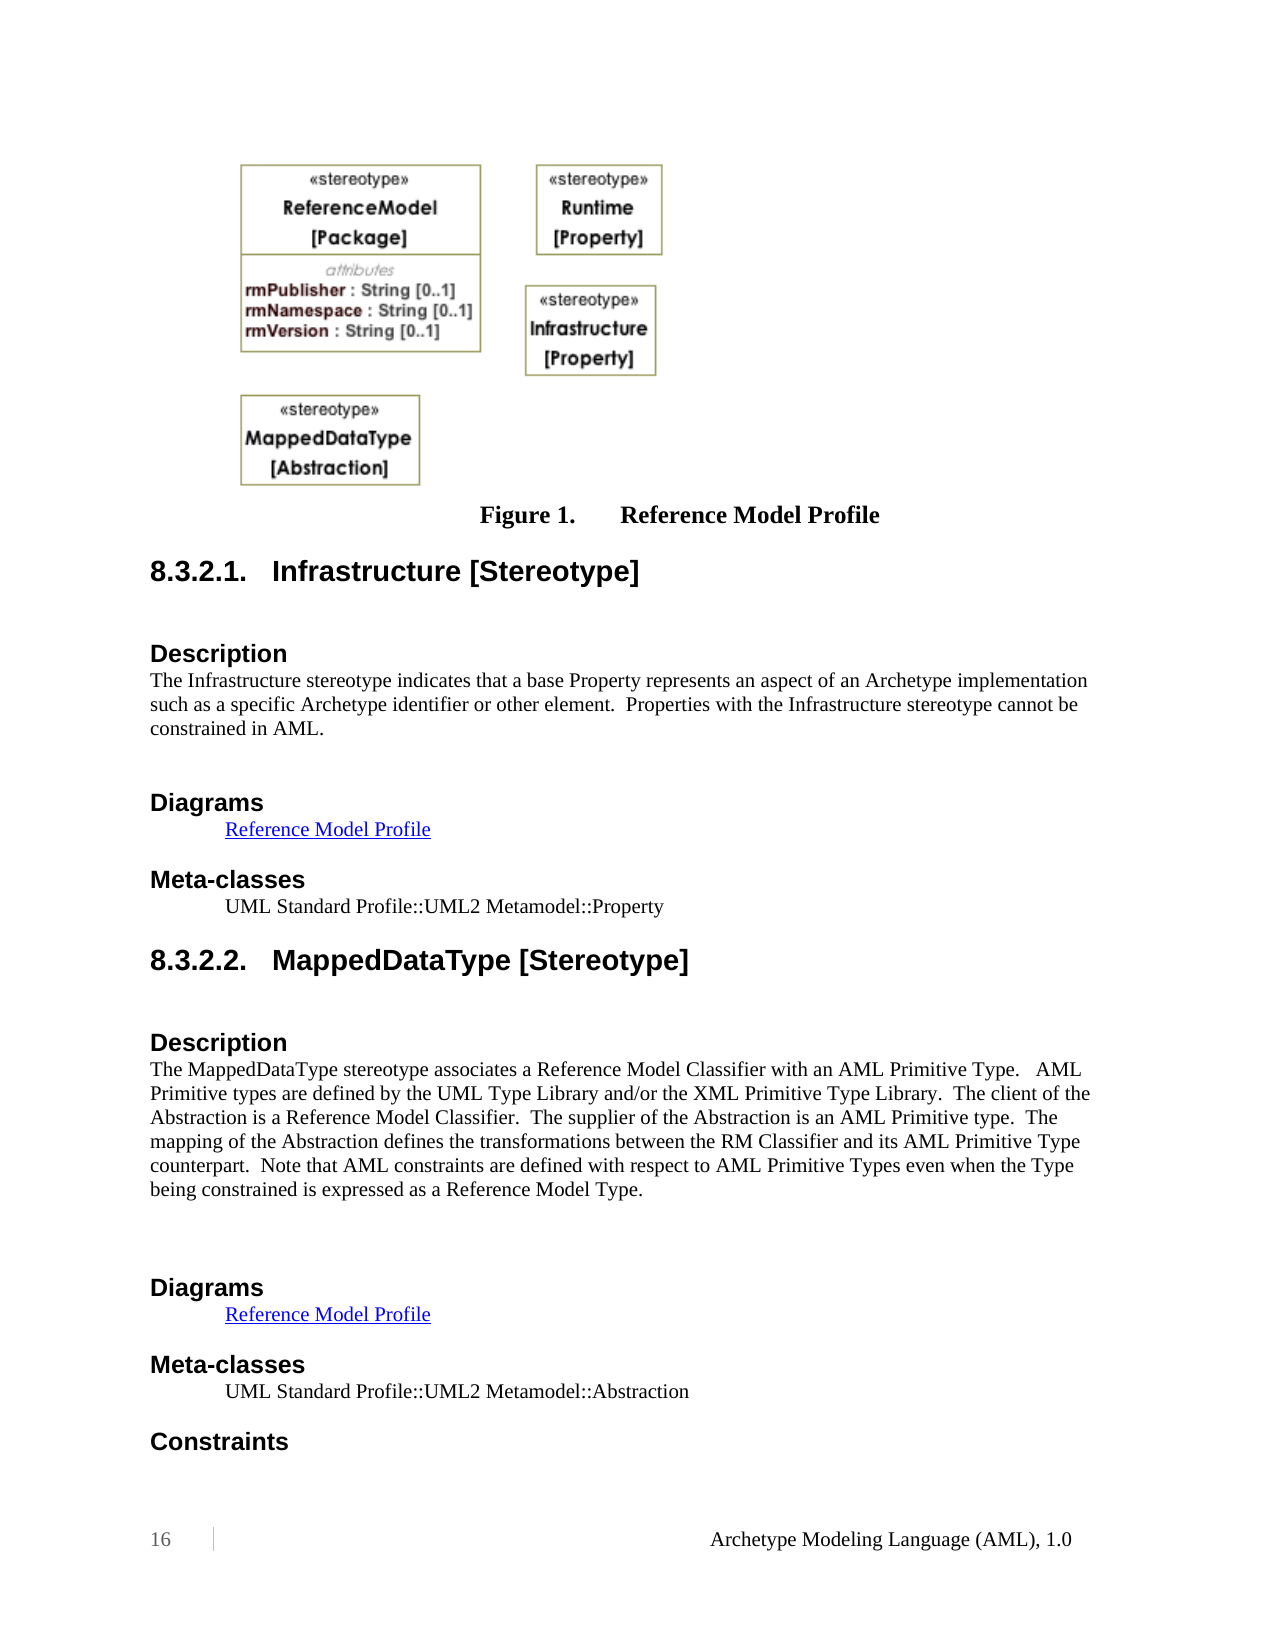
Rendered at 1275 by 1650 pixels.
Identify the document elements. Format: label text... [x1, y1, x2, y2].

text Description [150, 1028, 1125, 1056]
text The MappedDataType stereotype associates a Reference Model Classifier with an AML Primitive Type. AML Primitive types are defined by the UML Type Library and/or the XML Primitive Type Library. The client of the Abstraction is a Reference Model Classifier. The supplier of the Abstraction is an AML Primitive type. The mapping of the Abstraction defines the transformations between the RM Classifier and its AML Primitive Type counterpart. Note that AML constraints are defined with respect to AML Primitive Types even when the Type being constrained is expressed as a Reference Model Type. [150, 1056, 1125, 1201]
picture [225, 150, 677, 500]
text The Infrastructure stereotype indicates that a base Property represents an aspect of an Archetype implementation such as a specific Archetype identifier or other element. Properties with the Infrastructure stereotype cannot be constrained in AML. [150, 668, 1125, 740]
text Diagrams [150, 1273, 1125, 1302]
text UML Standard Profile::UML2 Metamodel::Abstraction [150, 1379, 1125, 1403]
text Description [150, 639, 1125, 668]
text Diagrams [150, 788, 1125, 817]
text Meta-classes [150, 865, 1125, 893]
text UML Standard Profile::UML2 Metamodel::Property [150, 893, 1125, 918]
subtitle MappedDataType [Stereotype] [150, 943, 1125, 977]
list Reference Model Profile [234, 500, 1125, 529]
text Reference Model Profile [225, 817, 1125, 841]
text Constraints [150, 1427, 1125, 1456]
text Meta-classes [150, 1350, 1125, 1379]
text Reference Model Profile [225, 1302, 1125, 1326]
subtitle Infrastructure [Stereotype] [150, 554, 1125, 588]
